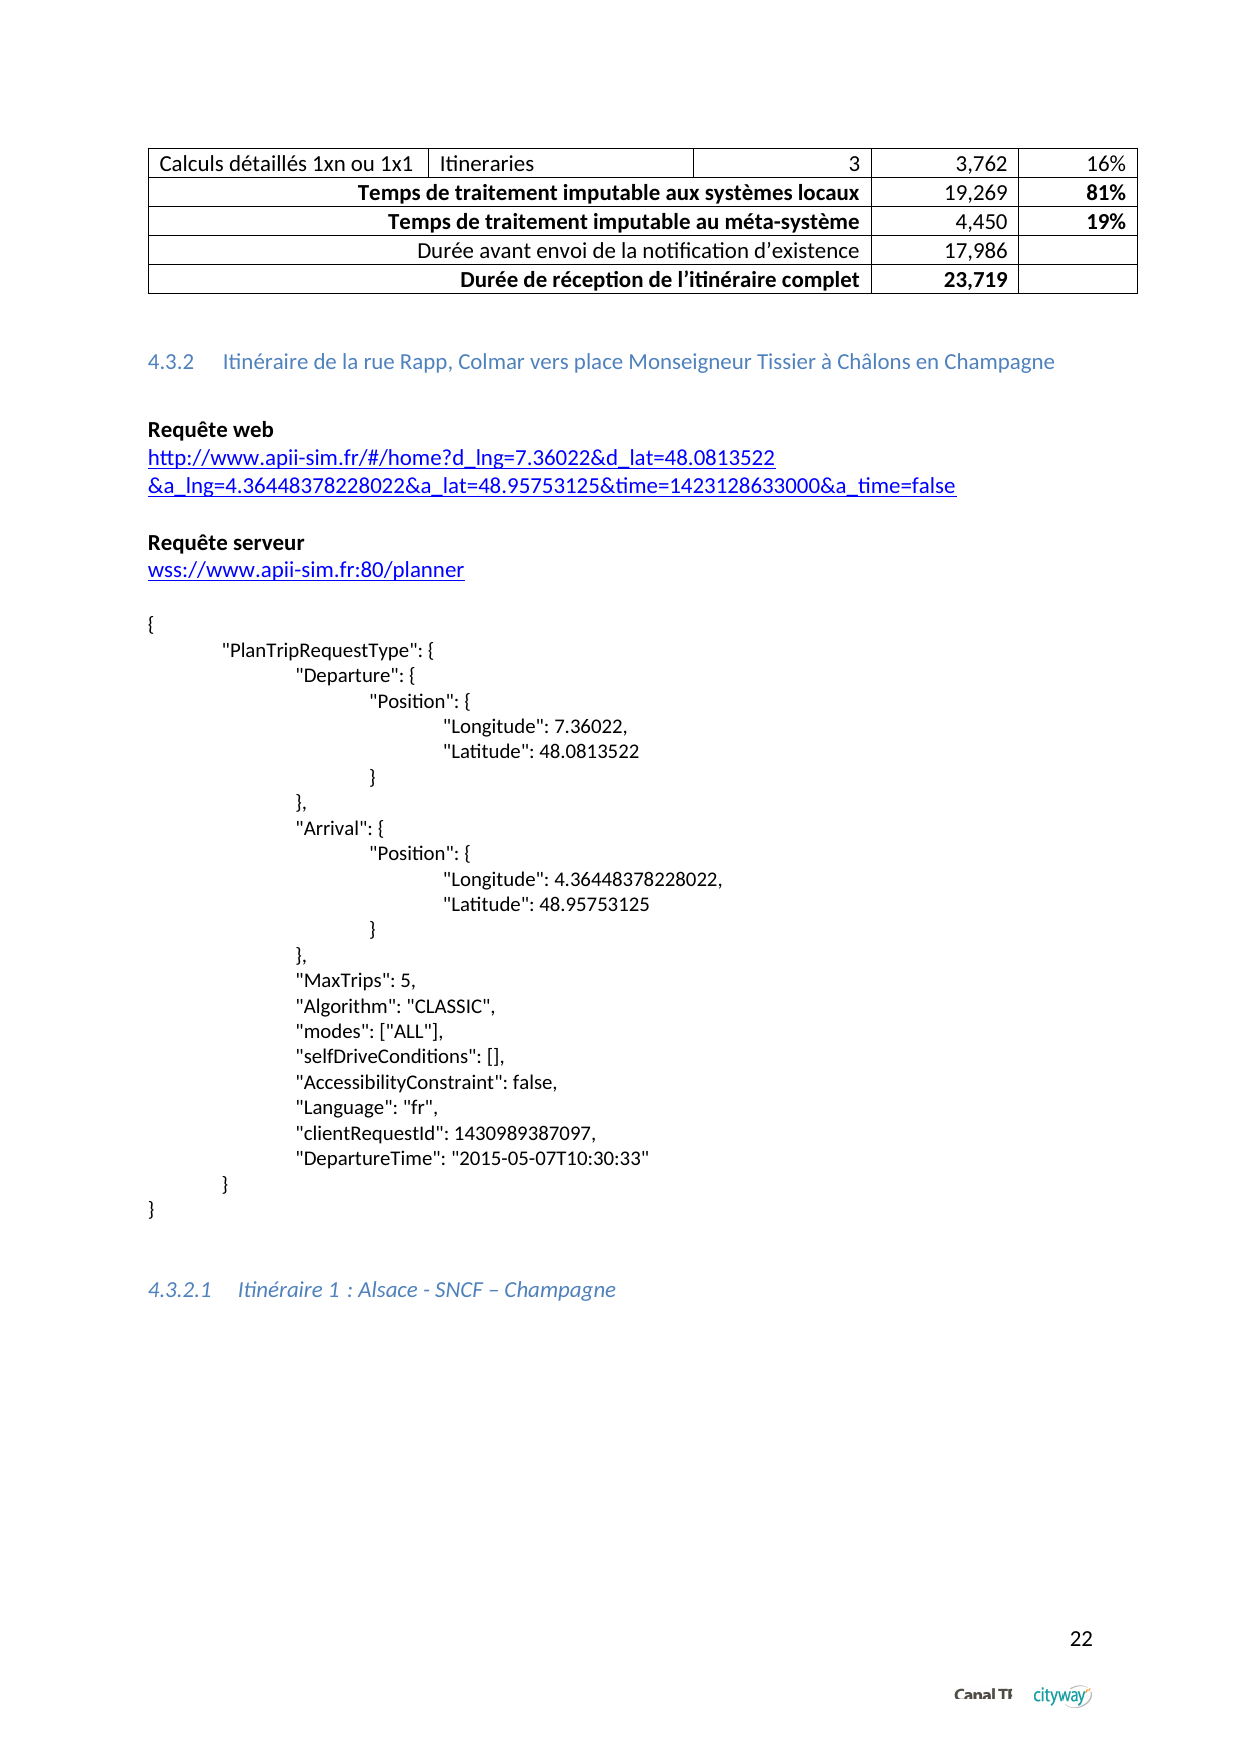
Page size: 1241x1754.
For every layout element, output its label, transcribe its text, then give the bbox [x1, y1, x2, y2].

text } [148, 917, 1093, 942]
text "Latitude": 48.95753125 [148, 891, 1093, 917]
text http://www.apii-sim.fr/#/home?d_lng=7.36022&d_lat=48.0813522 &a_lng=4.36448378228022&a_lat=48.95753125&time=1423128633000&a_time=false [148, 443, 1093, 499]
text "MaxTrips": 5, [148, 967, 1093, 993]
text "Longitude": 4.36448378228022, [148, 866, 1093, 891]
table_cell 3,762 [872, 149, 1018, 177]
subtitle Itinéraire de la rue Rapp, Colmar vers place Monseigneur Tissier à Châlons en Champagne [148, 347, 1093, 375]
table_cell 19,269 [872, 178, 1018, 206]
table_cell [1019, 265, 1137, 293]
table_cell 17,986 [872, 236, 1018, 264]
table_cell Durée avant envoi de la notification d’existence [149, 236, 871, 264]
table_cell Durée de réception de l’itinéraire complet [149, 265, 871, 293]
table_cell Temps de traitement imputable au méta-système [149, 207, 871, 235]
text Requête web [148, 416, 1093, 443]
subtitle Itinéraire 1 : Alsace - SNCF – Champagne [148, 1275, 1093, 1303]
text { [148, 612, 1093, 637]
table_cell Calculs détaillés 1xn ou 1x1 [149, 149, 428, 177]
table_cell 3 [694, 149, 871, 177]
picture [953, 1686, 1013, 1699]
table_cell 19% [1019, 207, 1137, 235]
text "Longitude": 7.36022, [148, 713, 1093, 739]
text "Latitude": 48.0813522 [148, 739, 1093, 764]
text "selfDriveConditions": [], [148, 1044, 1093, 1069]
text wss://www.apii-sim.fr:80/planner [148, 556, 1093, 584]
table_cell 16% [1019, 149, 1137, 177]
text Requête serveur [148, 528, 1093, 556]
table_cell 4,450 [872, 207, 1018, 235]
text }, [148, 942, 1093, 967]
text "DepartureTime": "2015-05-07T10:30:33" [148, 1145, 1093, 1171]
text "AccessibilityConstraint": false, [148, 1069, 1093, 1094]
text } [148, 1196, 1093, 1222]
text "Algorithm": "CLASSIC", [148, 993, 1093, 1018]
text }, [148, 789, 1093, 815]
table_cell Itineraries [429, 149, 693, 177]
text "Language": "fr", [148, 1094, 1093, 1120]
text "modes": ["ALL"], [148, 1018, 1093, 1044]
text } [148, 1171, 1093, 1196]
text "clientRequestId": 1430989387097, [148, 1120, 1093, 1145]
text "Position": { [148, 840, 1093, 866]
picture [1028, 1677, 1095, 1711]
table_cell Temps de traitement imputable aux systèmes locaux [149, 178, 871, 206]
text "Position": { [148, 688, 1093, 713]
text "Departure": { [148, 662, 1093, 688]
text "Arrival": { [148, 815, 1093, 840]
text "PlanTripRequestType": { [148, 637, 1093, 662]
text } [148, 764, 1093, 789]
table_cell 23,719 [872, 265, 1018, 293]
table_cell 81% [1019, 178, 1137, 206]
table_cell [1019, 236, 1137, 264]
